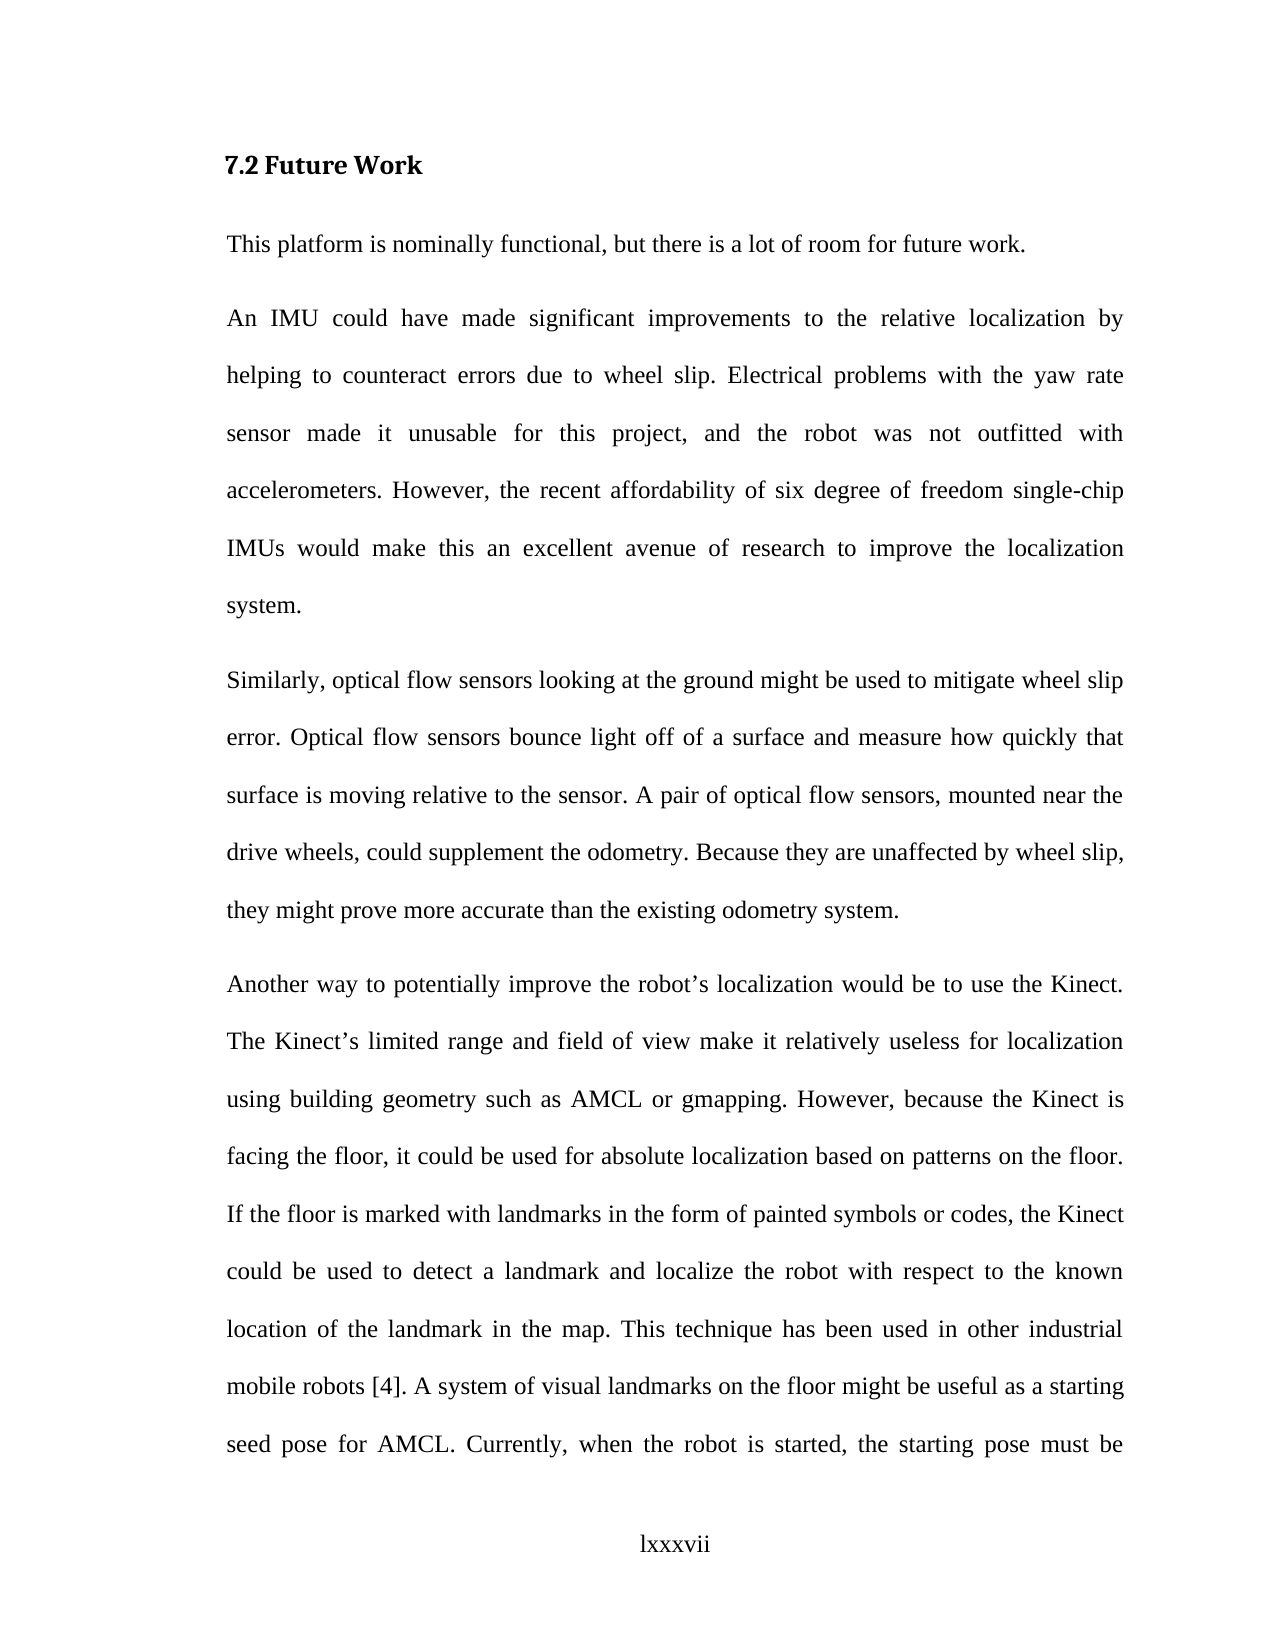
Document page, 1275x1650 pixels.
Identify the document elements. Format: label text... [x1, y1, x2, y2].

subtitle Future Work [225, 150, 1125, 181]
text This platform is nominally functional, but there is a lot of room for future work. [226, 229, 1125, 258]
text Similarly, optical flow sensors looking at the ground might be used to mitigate wheel slip error. Optical flow sensors bounce light off of a surface and measure how quickly that surface is moving relative to the sensor. A pair of optical flow sensors, mounted near the drive wheels, could supplement the odometry. Because they are unaffected by wheel slip, they might prove more accurate than the existing odometry system. [226, 665, 1125, 923]
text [226, 969, 1125, 1458]
text An IMU could have made significant improvements to the relative localization by helping to counteract errors due to wheel slip. Electrical problems with the yaw rate sensor made it unusable for this project, and the robot was not outfitted with accelerometers. However, the recent affordability of six degree of freedom single-chip IMUs would make this an excellent avenue of research to improve the localization system. [226, 303, 1125, 619]
